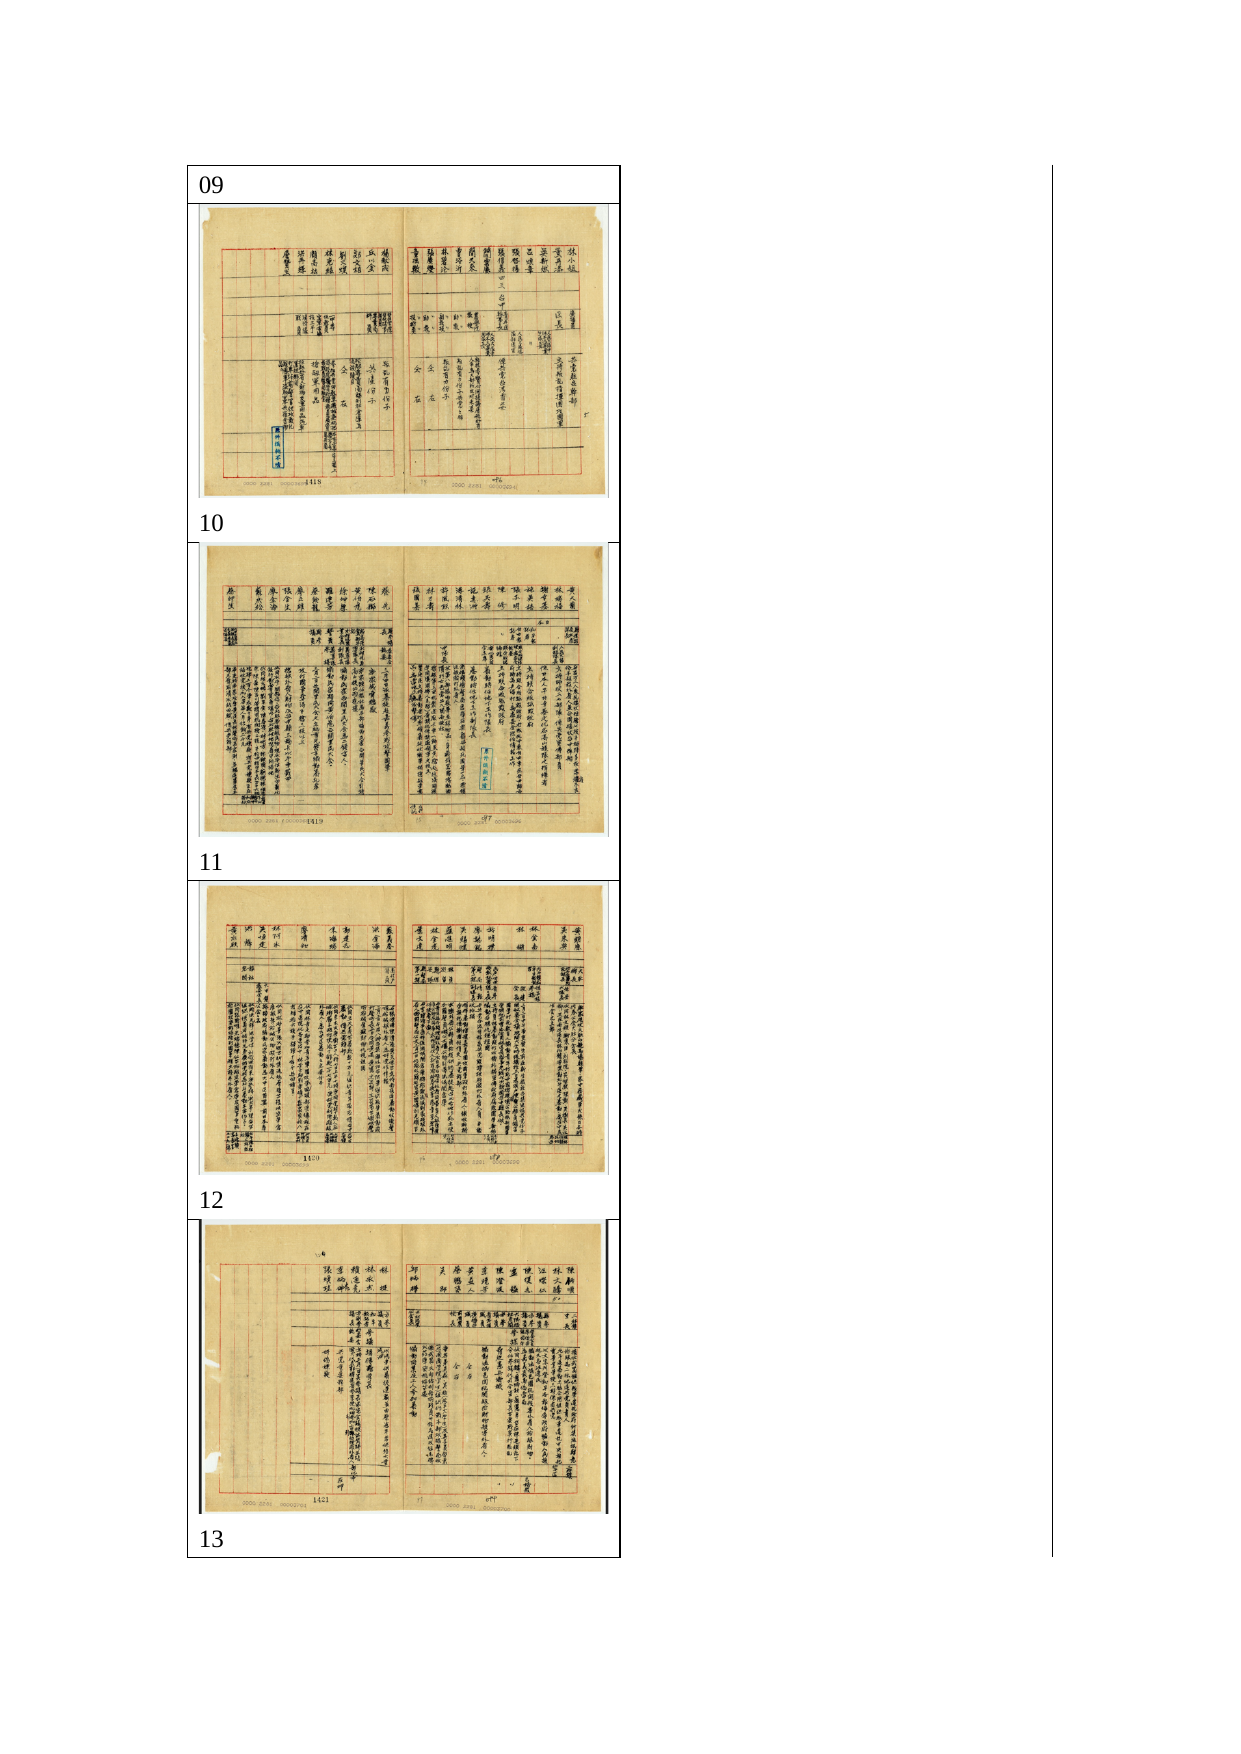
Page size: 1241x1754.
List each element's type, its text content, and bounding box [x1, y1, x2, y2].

picture [198, 1219, 609, 1514]
picture [198, 881, 609, 1175]
picture [198, 204, 609, 498]
table_cell 13 [188, 1220, 619, 1557]
table_cell 10 [188, 204, 619, 542]
picture [198, 542, 609, 837]
table_cell 11 [188, 543, 619, 880]
table_cell 09 [188, 166, 619, 203]
table_cell 12 [188, 881, 619, 1219]
